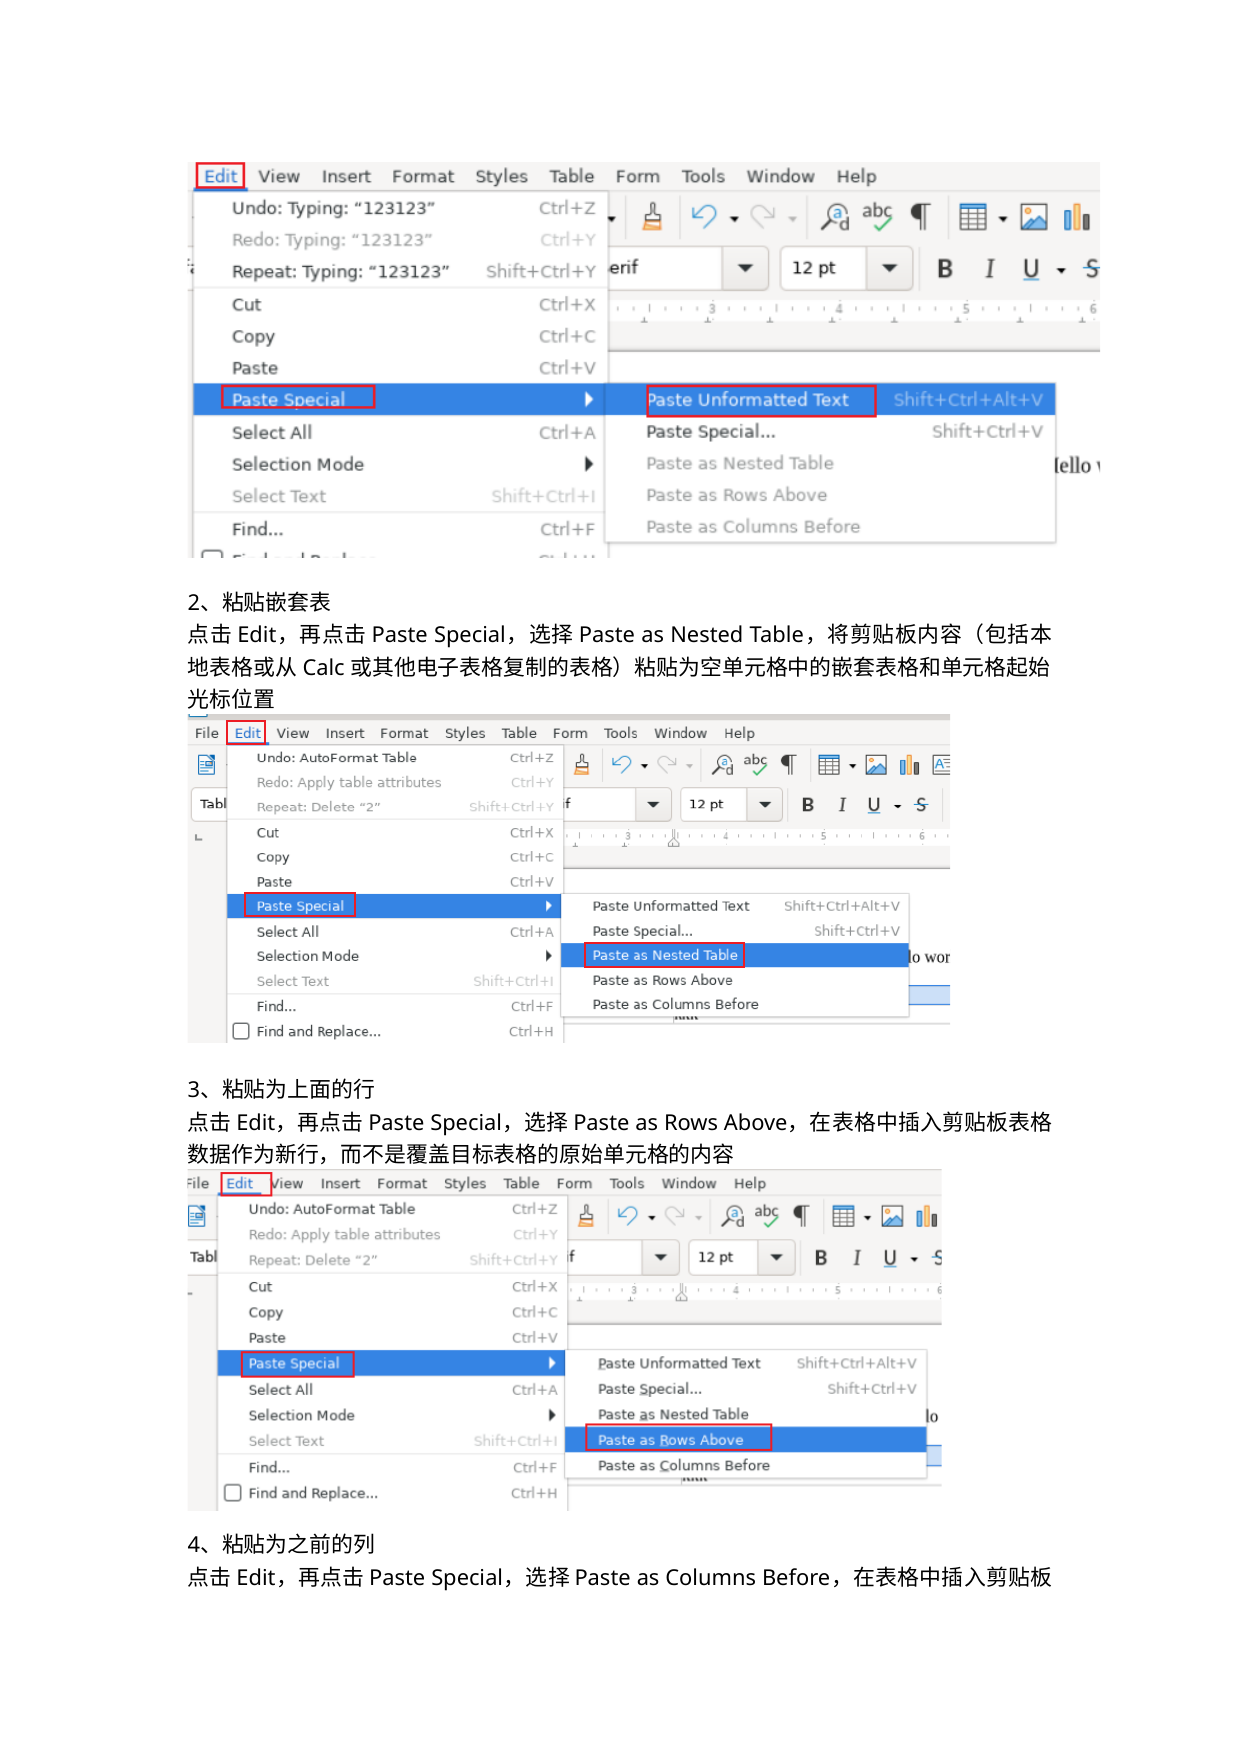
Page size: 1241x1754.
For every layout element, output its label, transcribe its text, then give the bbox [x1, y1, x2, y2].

text 2、粘贴嵌套表 [187, 584, 1053, 617]
picture [187, 714, 951, 1043]
picture [187, 1169, 942, 1511]
text 点击Edit，再点击Paste Special，选择Paste as Nested Table，将剪贴板内容（包括本地表格或从 Calc 或其他电子表格复制的表格）粘贴为空单元格中的嵌套表格和单元格起始光标位置 [187, 617, 1053, 714]
text 3、粘贴为上面的行 [187, 1072, 1053, 1104]
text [187, 1559, 1053, 1592]
picture [187, 162, 1100, 558]
text 点击Edit，再点击Paste Special，选择Paste as Rows Above，在表格中插入剪贴板表格数据作为新行，而不是覆盖目标表格的原始单元格的内容 [187, 1104, 1053, 1169]
text 4、粘贴为之前的列 [187, 1527, 1053, 1559]
